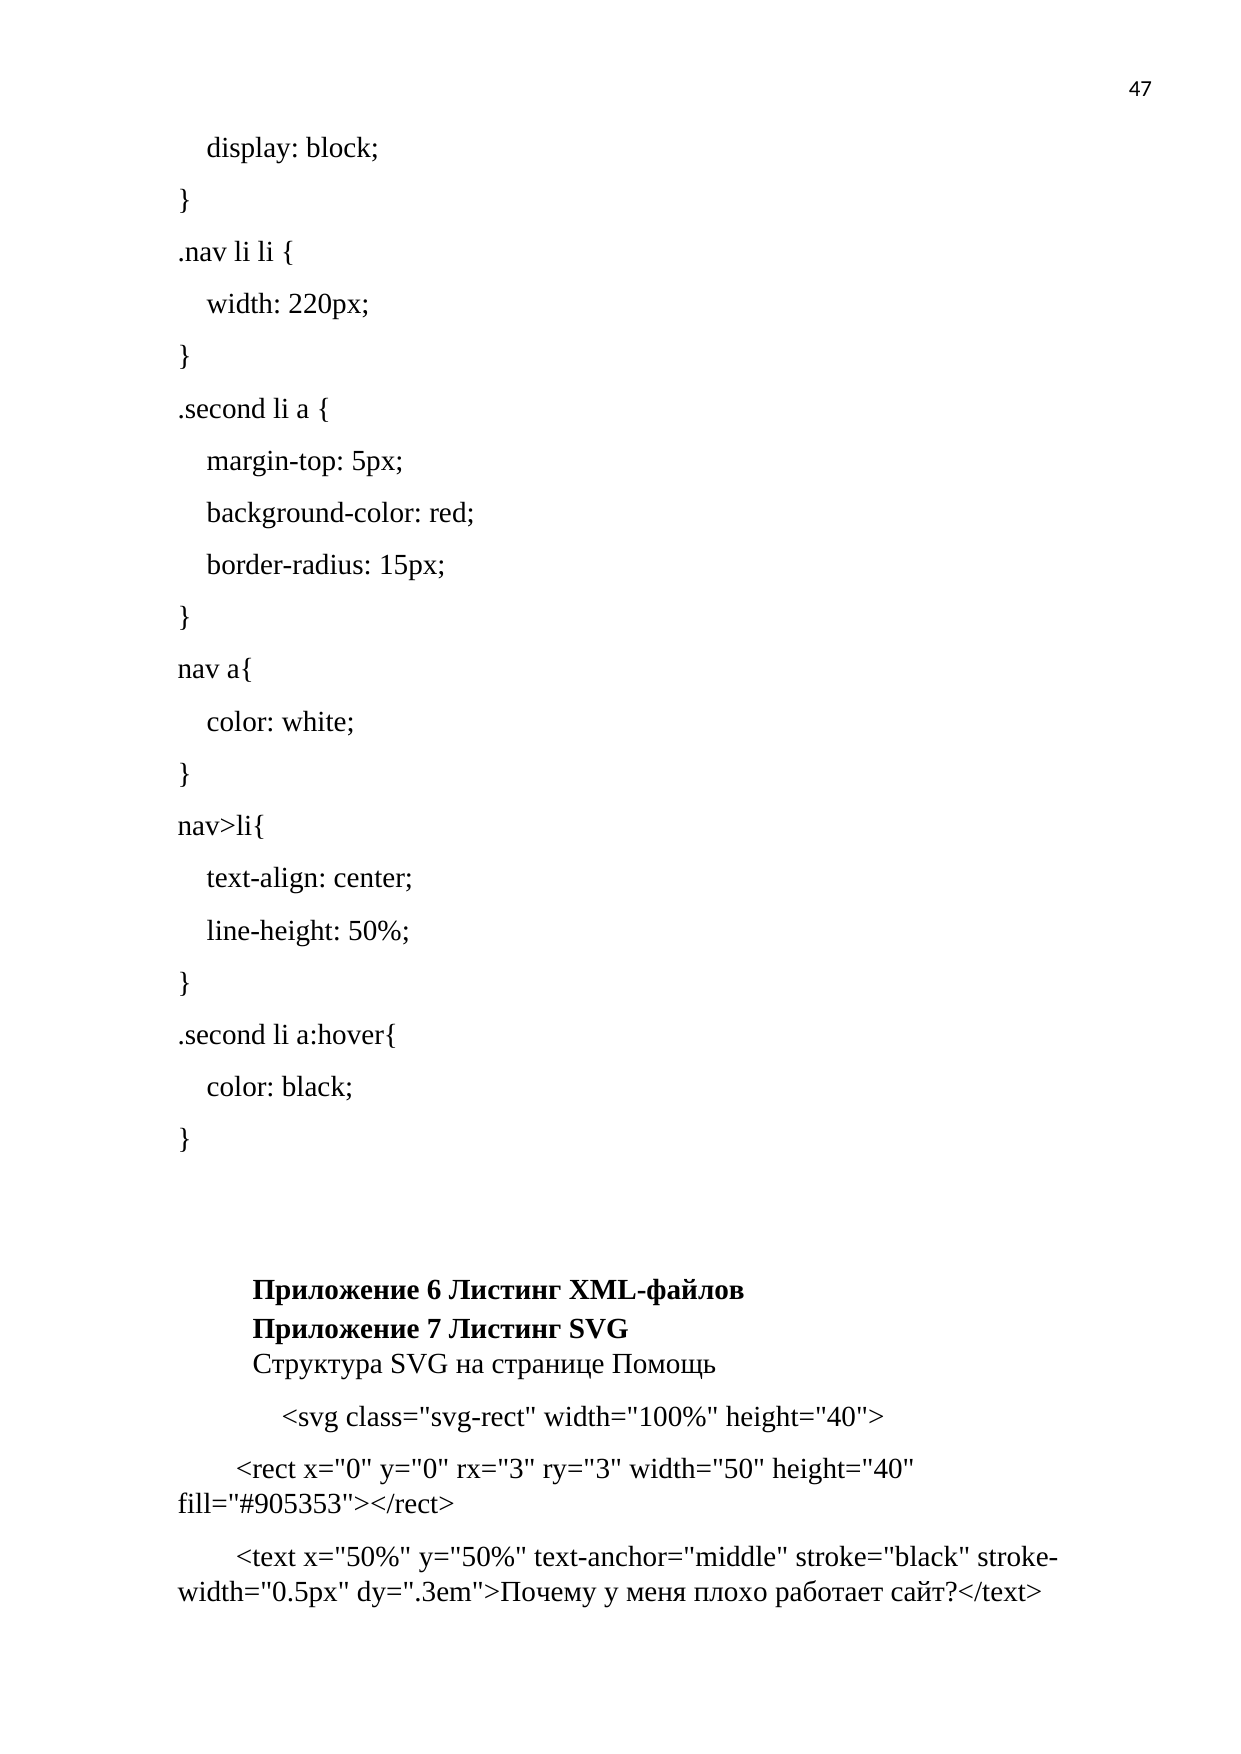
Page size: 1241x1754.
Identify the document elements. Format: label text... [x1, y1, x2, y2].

text background-color: red; [177, 495, 1152, 529]
text color: black; [177, 1069, 1152, 1103]
text } [177, 756, 1152, 789]
text width: 220px; [177, 286, 1152, 320]
text nav a{ [177, 652, 1152, 685]
text } [177, 182, 1152, 216]
text display: block; [177, 130, 1152, 163]
text text-align: center; [177, 860, 1152, 894]
text } [177, 338, 1152, 372]
text Структура SVG на странице Помощь [177, 1347, 1152, 1380]
subtitle Приложение 6 Листинг XML-файлов [177, 1272, 1152, 1306]
subtitle Приложение 7 Листинг SVG [177, 1311, 1152, 1345]
text line-height: 50%; [177, 913, 1152, 946]
text .second li a:hover{ [177, 1017, 1152, 1051]
text .second li a { [177, 391, 1152, 424]
text color: white; [177, 704, 1152, 737]
text } [177, 599, 1152, 633]
text } [177, 1121, 1152, 1155]
text <text x="50%" y="50%" text-anchor="middle" stroke="black" stroke-width="0.5px" dy=".3em">Почему у меня плохо работает сайт?</text> [177, 1539, 1152, 1608]
text .nav li li { [177, 234, 1152, 268]
text <svg class="svg-rect" width="100%" height="40"> [177, 1399, 1152, 1432]
text margin-top: 5px; [177, 443, 1152, 476]
text border-radius: 15px; [177, 547, 1152, 581]
text nav>li{ [177, 808, 1152, 842]
text <rect x="0" y="0" rx="3" ry="3" width="50" height="40" fill="#905353"></rect> [177, 1451, 1152, 1520]
text } [177, 965, 1152, 998]
